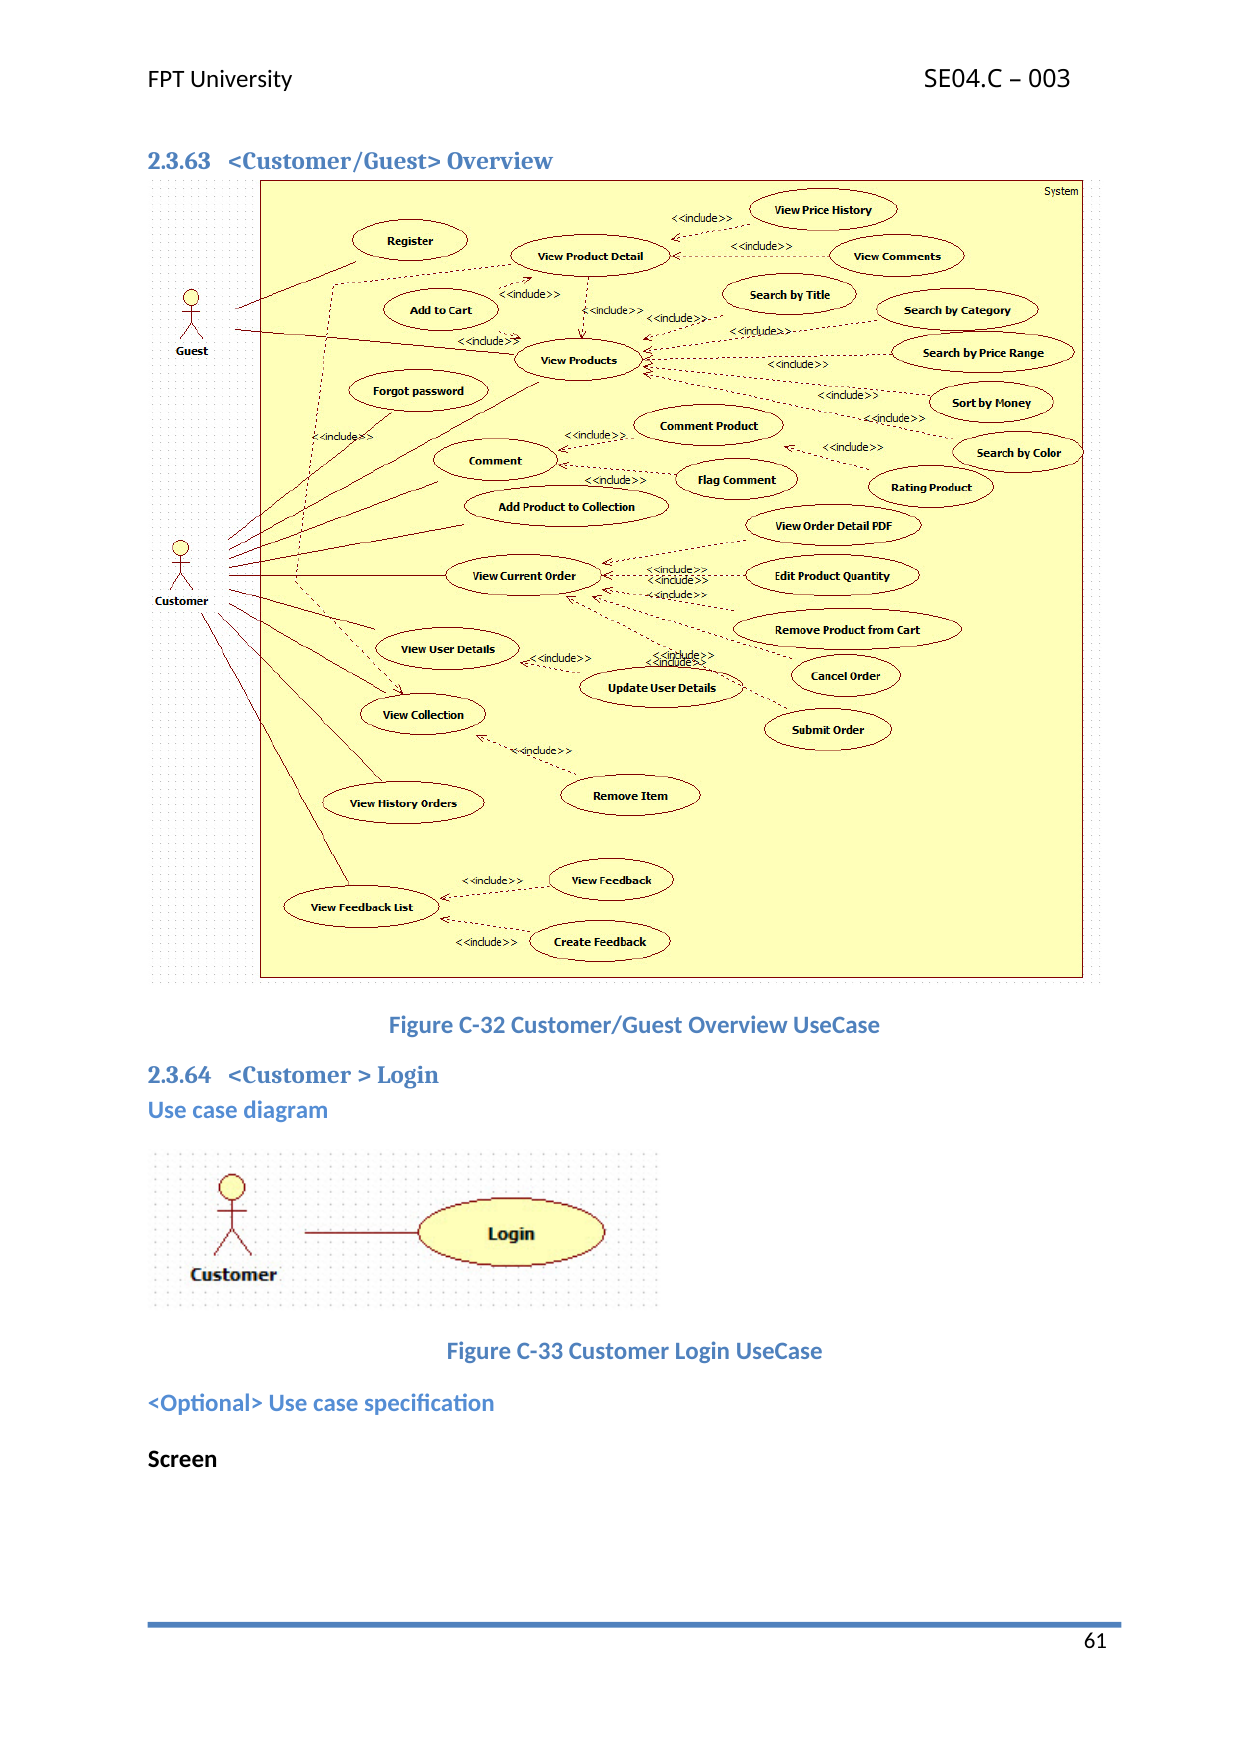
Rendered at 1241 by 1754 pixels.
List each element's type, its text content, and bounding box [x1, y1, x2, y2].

text Screen [148, 1443, 1122, 1473]
picture [147, 180, 1104, 985]
subtitle <Customer > Login [148, 1061, 1122, 1089]
subtitle <Customer/Guest> Overview [148, 147, 1122, 176]
picture [147, 1149, 662, 1311]
text <Optional> Use case specification [148, 1387, 1122, 1417]
text Figure C-32 Customer/Guest Overview UseCase [148, 1009, 1122, 1040]
text Figure C-33 Customer Login UseCase [148, 1336, 1122, 1366]
text Use case diagram [148, 1094, 1122, 1124]
